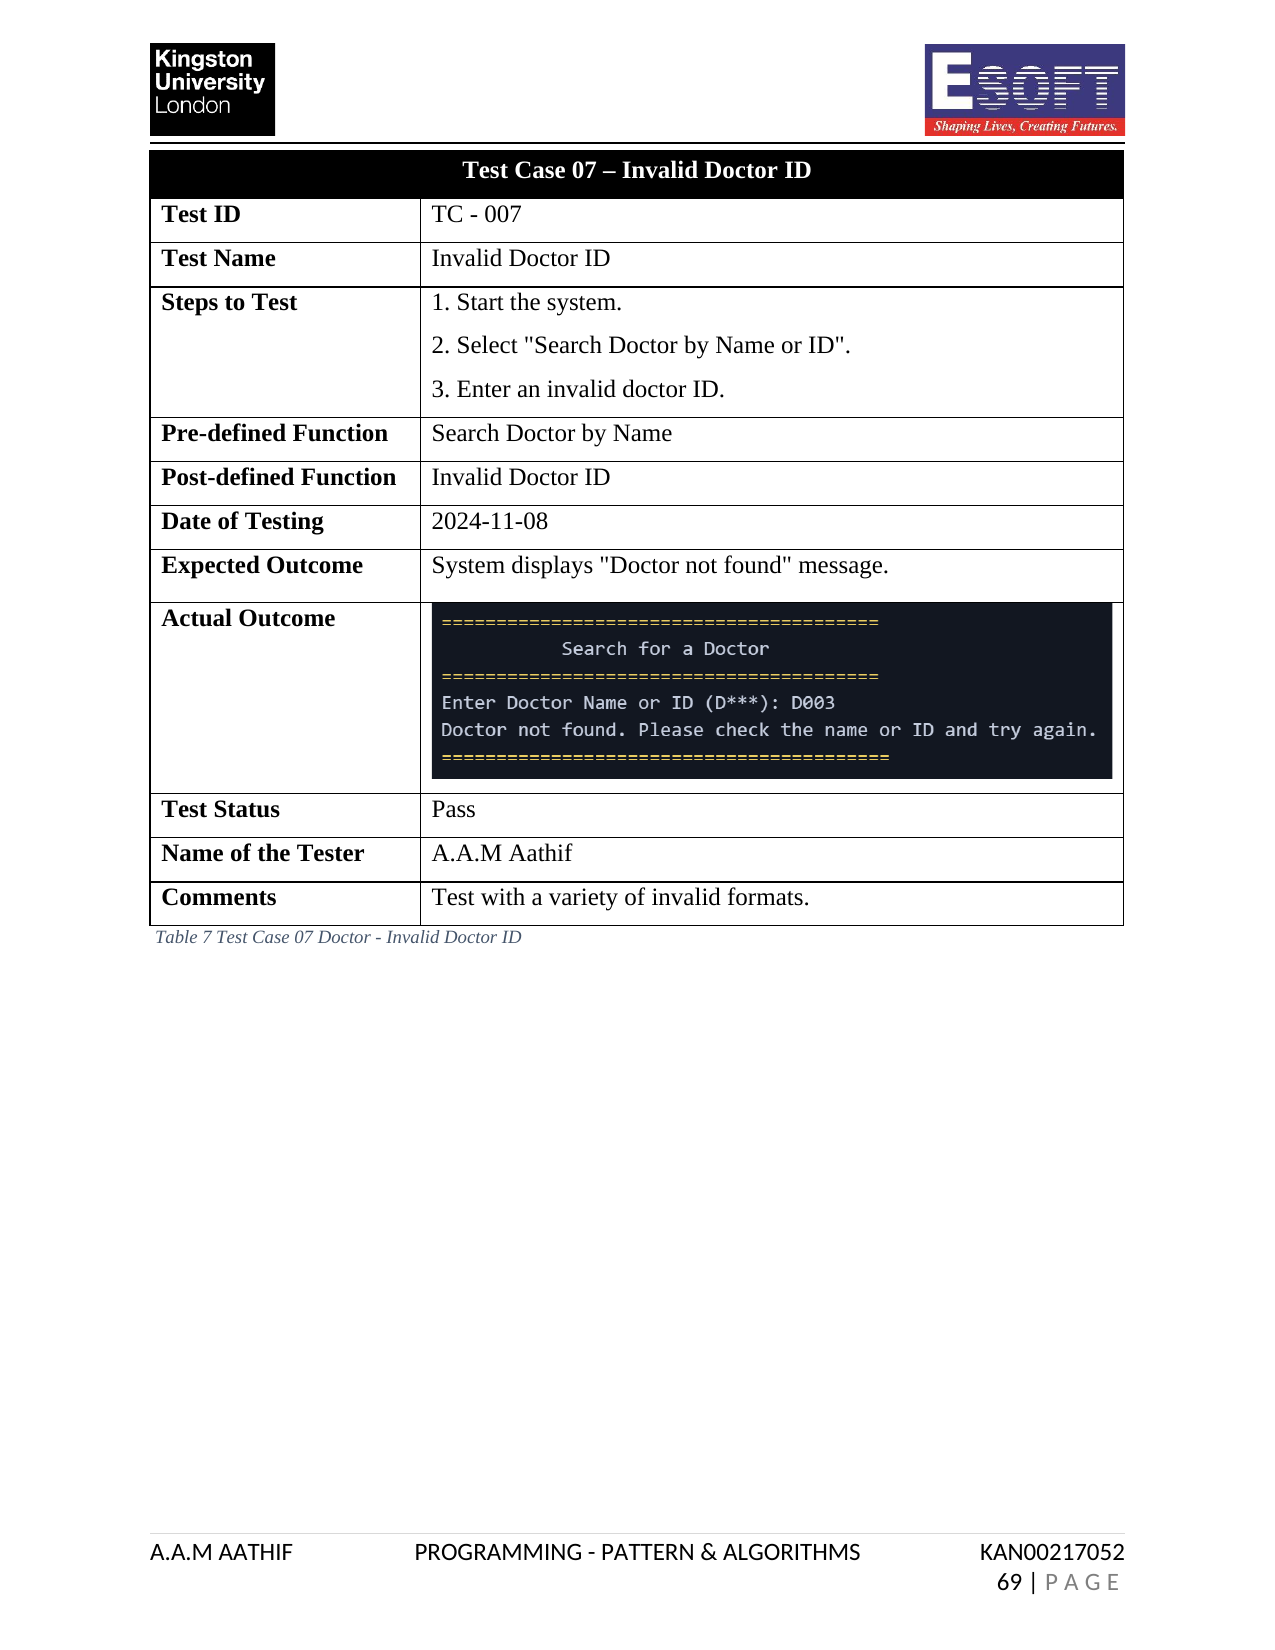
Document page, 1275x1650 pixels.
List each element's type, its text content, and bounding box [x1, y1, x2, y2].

table_cell Date of Testing [151, 506, 420, 549]
table_cell Pre-defined Function [151, 418, 420, 461]
table_cell Comments [151, 883, 420, 925]
table_cell 1. Start the system. 2. Select "Search Doctor by Name or ID". 3. Enter an invalid doctor ID. [421, 288, 1123, 417]
table_cell Invalid Doctor ID [421, 243, 1123, 286]
table_cell Steps to Test [151, 288, 420, 417]
text Table 7 Test Case 07 Doctor - Invalid Doctor ID [150, 926, 1125, 948]
table_cell Actual Outcome [151, 603, 420, 793]
table_cell TC - 007 [421, 199, 1123, 242]
table_cell Invalid Doctor ID [421, 462, 1123, 505]
table_cell Test Name [151, 243, 420, 286]
picture [431, 603, 1113, 779]
picture [150, 43, 275, 136]
table_cell Search Doctor by Name [421, 418, 1123, 461]
table_cell System displays "Doctor not found" message. [421, 550, 1123, 602]
table_cell Test Status [151, 794, 420, 837]
table_cell Test with a variety of invalid formats. [421, 883, 1123, 925]
table_cell Expected Outcome [151, 550, 420, 602]
table_cell Name of the Tester [151, 838, 420, 881]
table_cell Pass [421, 794, 1123, 837]
table_cell 2024-11-08 [421, 506, 1123, 549]
table_cell Test ID [151, 199, 420, 242]
table_header Test Case 07 – Invalid Doctor ID [151, 151, 1123, 198]
picture [924, 44, 1126, 136]
table_cell Post-defined Function [151, 462, 420, 505]
table_cell A.A.M Aathif [421, 838, 1123, 881]
table_cell [421, 603, 1123, 793]
